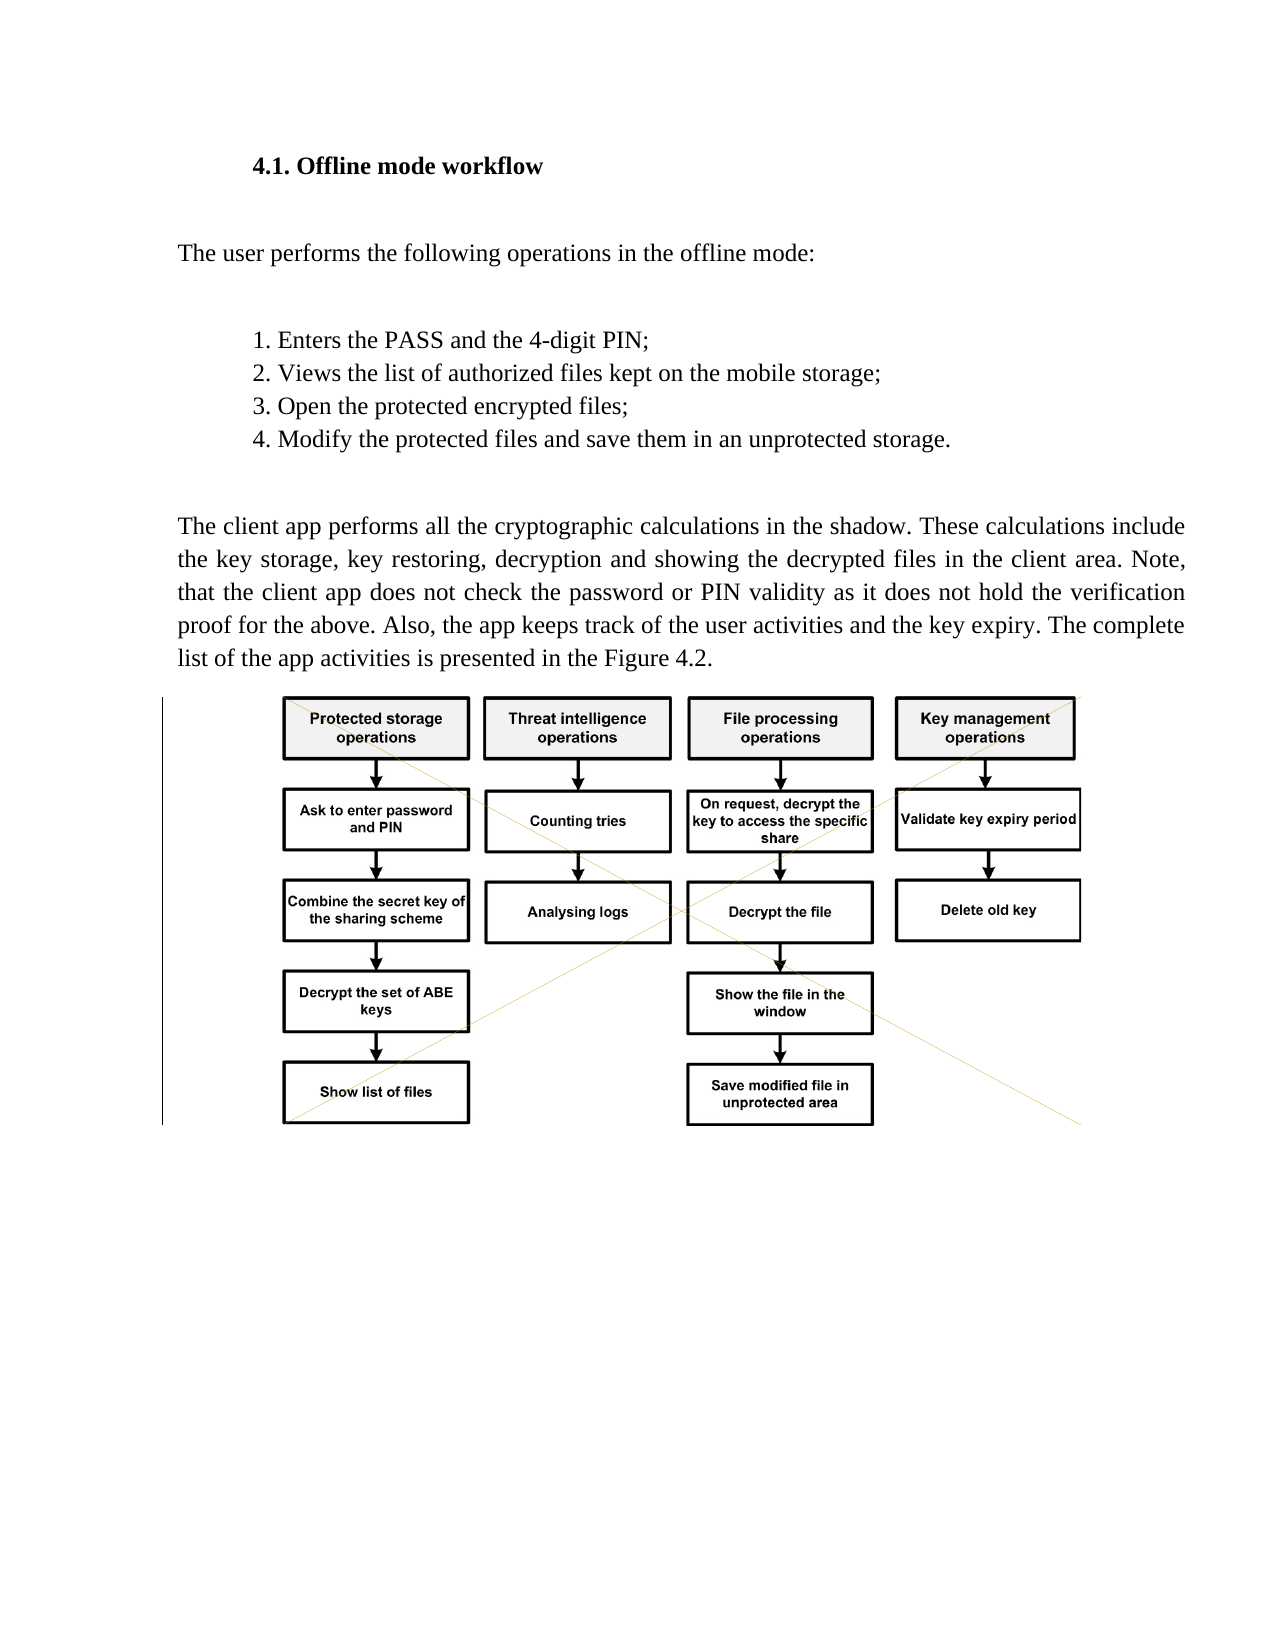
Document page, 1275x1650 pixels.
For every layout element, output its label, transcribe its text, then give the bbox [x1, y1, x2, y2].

picture [284, 696, 1080, 910]
list 4. Modify the protected files and save them in an unprotected storage. [252, 424, 1186, 453]
picture [684, 697, 1082, 1125]
text The client app performs all the cryptographic calculations in the shadow. These calculations include the key storage, key restoring, decryption and showing the decrypted files in the client area. Note, that the client app does not check the password or PIN validity as it does not hold the verification proof for the above. Also, the app keeps track of the user activities and the key expiry. The complete list of the app activities is presented in the Figure 4.2. [177, 511, 1186, 672]
picture [284, 912, 1080, 1126]
list 3. Open the protected encrypted files; [252, 391, 1186, 420]
text The user performs the following operations in the offline mode: [177, 238, 1186, 267]
list 2. Views the list of authorized files kept on the mobile storage; [252, 358, 1186, 387]
picture [282, 698, 679, 1124]
list 1. Enters the PASS and the 4-digit PIN; [252, 325, 1186, 354]
list 4.1. Offline mode workflow [252, 151, 1186, 180]
